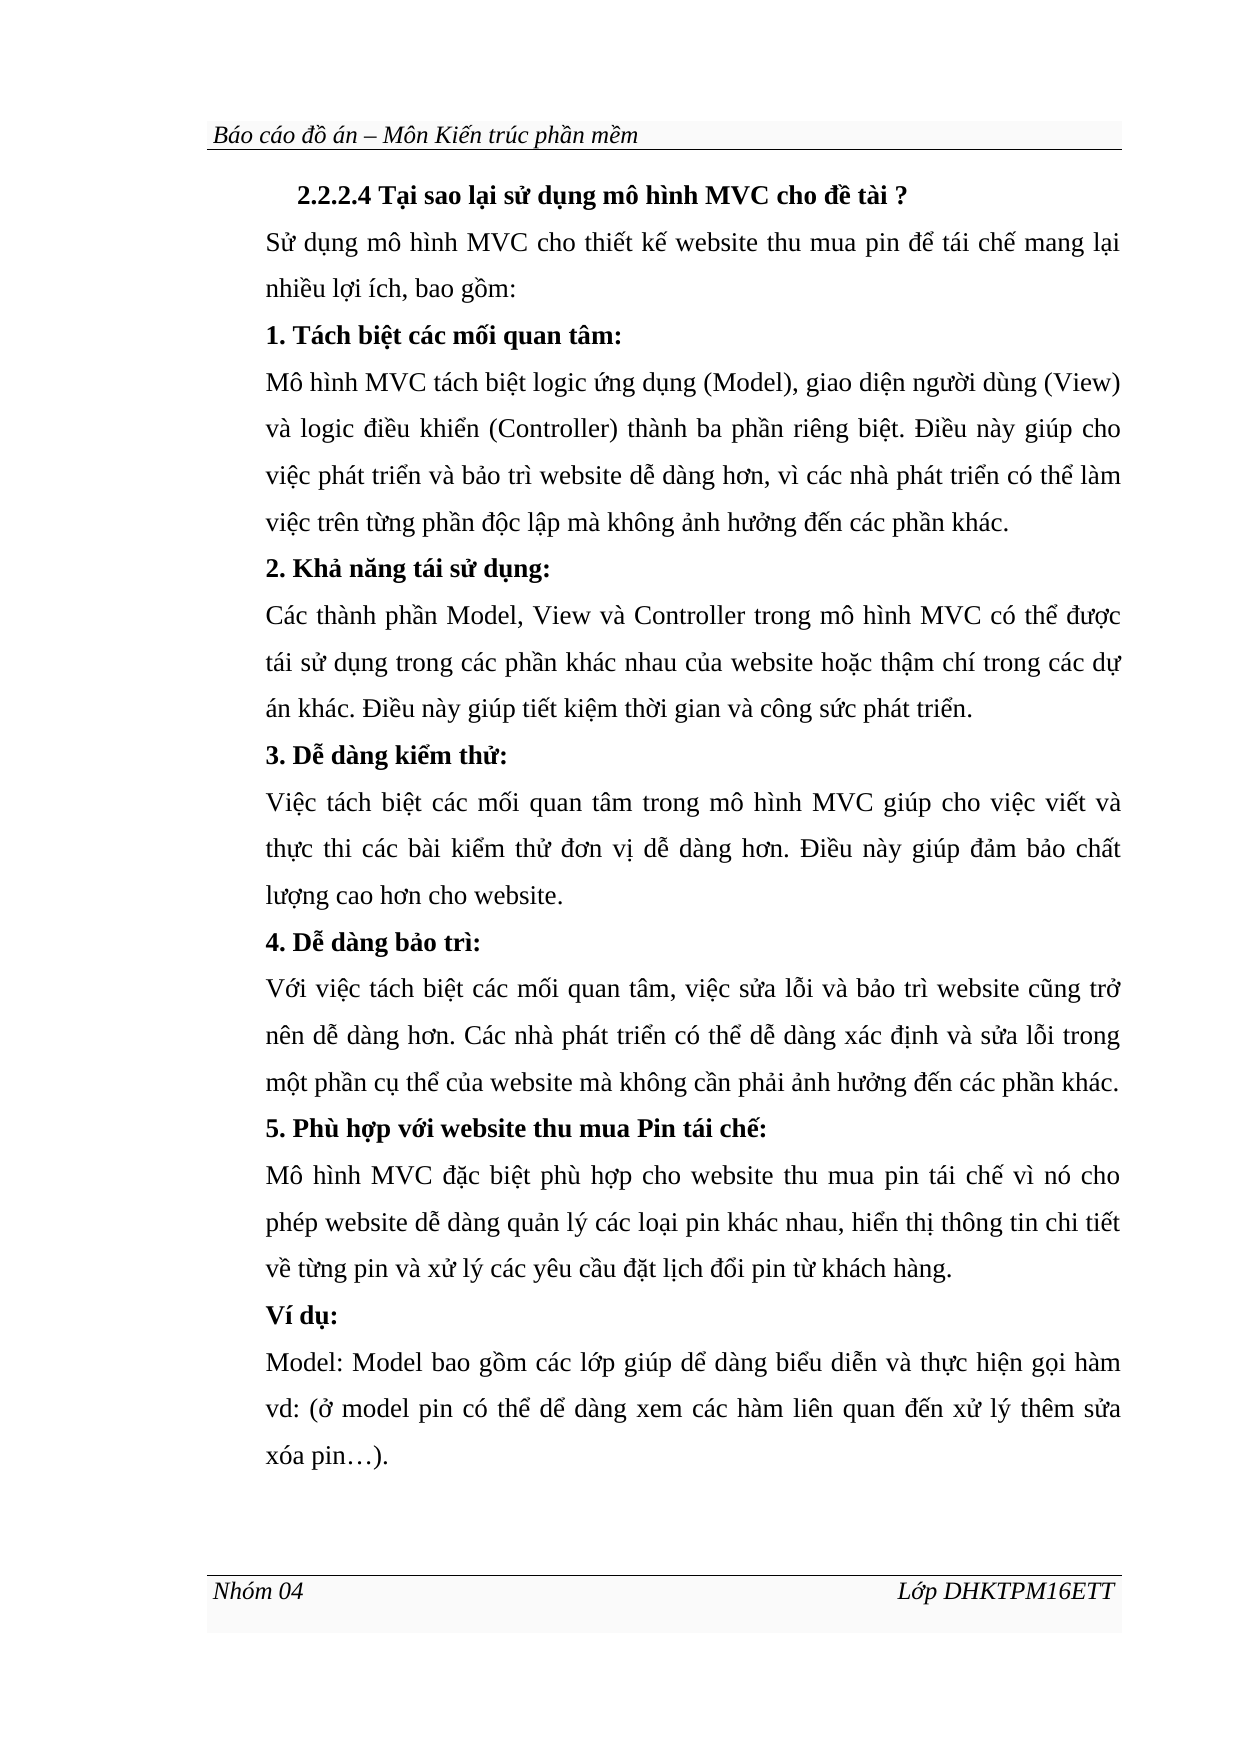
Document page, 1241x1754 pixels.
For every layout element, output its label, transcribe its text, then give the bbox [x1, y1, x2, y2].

text Các thành phần Model, View và Controller trong mô hình MVC có thể được tái sử dụng trong các phần khác nhau của website hoặc thậm chí trong các dự án khác. Điều này giúp tiết kiệm thời gian và công sức phát triển. [265, 599, 1122, 723]
text 4. Dễ dàng bảo trì: [265, 926, 1122, 957]
text 2. Khả năng tái sử dụng: [265, 552, 1122, 583]
text Mô hình MVC tách biệt logic ứng dụng (Model), giao diện người dùng (View) và logic điều khiển (Controller) thành ba phần riêng biệt. Điều này giúp cho việc phát triển và bảo trì website dễ dàng hơn, vì các nhà phát triển có thể làm việc trên từng phần độc lập mà không ảnh hưởng đến các phần khác. [265, 366, 1122, 537]
text Ví dụ: [265, 1299, 1122, 1330]
text Mô hình MVC đặc biệt phù hợp cho website thu mua pin tái chế vì nó cho phép website dễ dàng quản lý các loại pin khác nhau, hiển thị thông tin chi tiết về từng pin và xử lý các yêu cầu đặt lịch đổi pin từ khách hàng. [265, 1159, 1122, 1283]
subtitle 2.2.2.4 Tại sao lại sử dụng mô hình MVC cho đề tài ? [297, 179, 1122, 210]
text Với việc tách biệt các mối quan tâm, việc sửa lỗi và bảo trì website cũng trở nên dễ dàng hơn. Các nhà phát triển có thể dễ dàng xác định và sửa lỗi trong một phần cụ thể của website mà không cần phải ảnh hưởng đến các phần khác. [265, 972, 1122, 1097]
text 3. Dễ dàng kiểm thử: [265, 739, 1122, 770]
text 1. Tách biệt các mối quan tâm: [265, 319, 1122, 350]
text 5. Phù hợp với website thu mua Pin tái chế: [265, 1112, 1122, 1143]
text Model: Model bao gồm các lớp giúp dể dàng biểu diễn và thực hiện gọi hàm vd: (ở model pin có thể dể dàng xem các hàm liên quan đến xử lý thêm sửa xóa pin…). [265, 1346, 1122, 1470]
text Sử dụng mô hình MVC cho thiết kế website thu mua pin để tái chế mang lại nhiều lợi ích, bao gồm: [265, 226, 1122, 303]
text Việc tách biệt các mối quan tâm trong mô hình MVC giúp cho việc viết và thực thi các bài kiểm thử đơn vị dễ dàng hơn. Điều này giúp đảm bảo chất lượng cao hơn cho website. [265, 786, 1122, 910]
